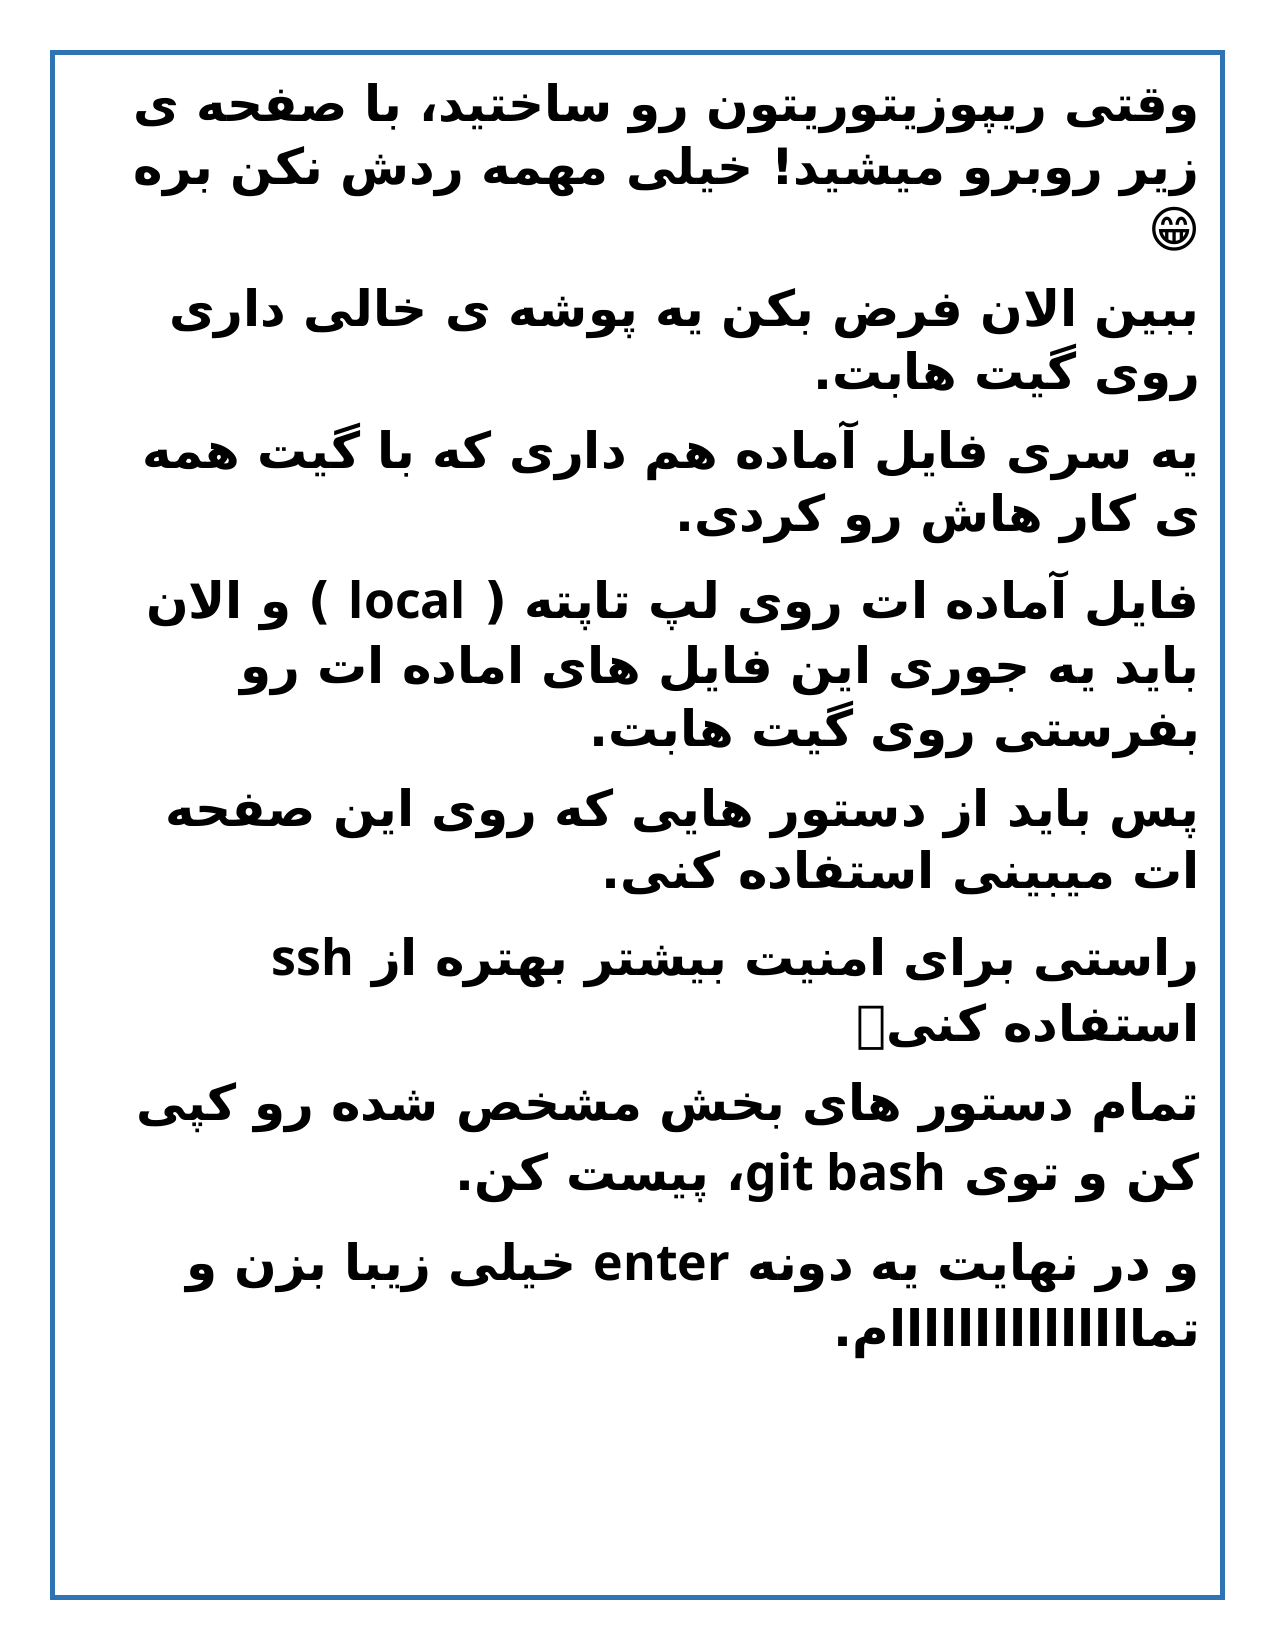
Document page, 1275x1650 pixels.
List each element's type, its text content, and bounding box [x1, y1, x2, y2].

text راستی برای امنیت بیشتر بهتره از ssh استفاده کنی [94, 922, 1200, 1053]
text و در نهایت یه دونه enter خیلی زیبا بزن و تمااااااااااااااام. [94, 1227, 1200, 1358]
text تمام دستور های بخش مشخص شده رو کپی کن و توی git bash، پیست کن. [94, 1074, 1200, 1205]
text یه سری فایل آماده هم داری که با گیت همه ی کار هاش رو کردی. [94, 422, 1200, 543]
text فایل آماده ات روی لپ تاپته ( local ) و الان باید یه جوری این فایل های اماده ات رو بفرستی روی گیت هابت. [94, 565, 1200, 758]
text ببین الان فرض بکن یه پوشه ی خالی داری روی گیت هابت. [94, 280, 1200, 401]
text وقتی ریپوزیتوریتون رو ساختید، با صفحه ی زیر روبرو میشید! خیلی مهمه ردش نکن بره [94, 75, 1200, 259]
text پس باید از دستور هایی که روی این صفحه ات میبینی استفاده کنی. [94, 780, 1200, 901]
